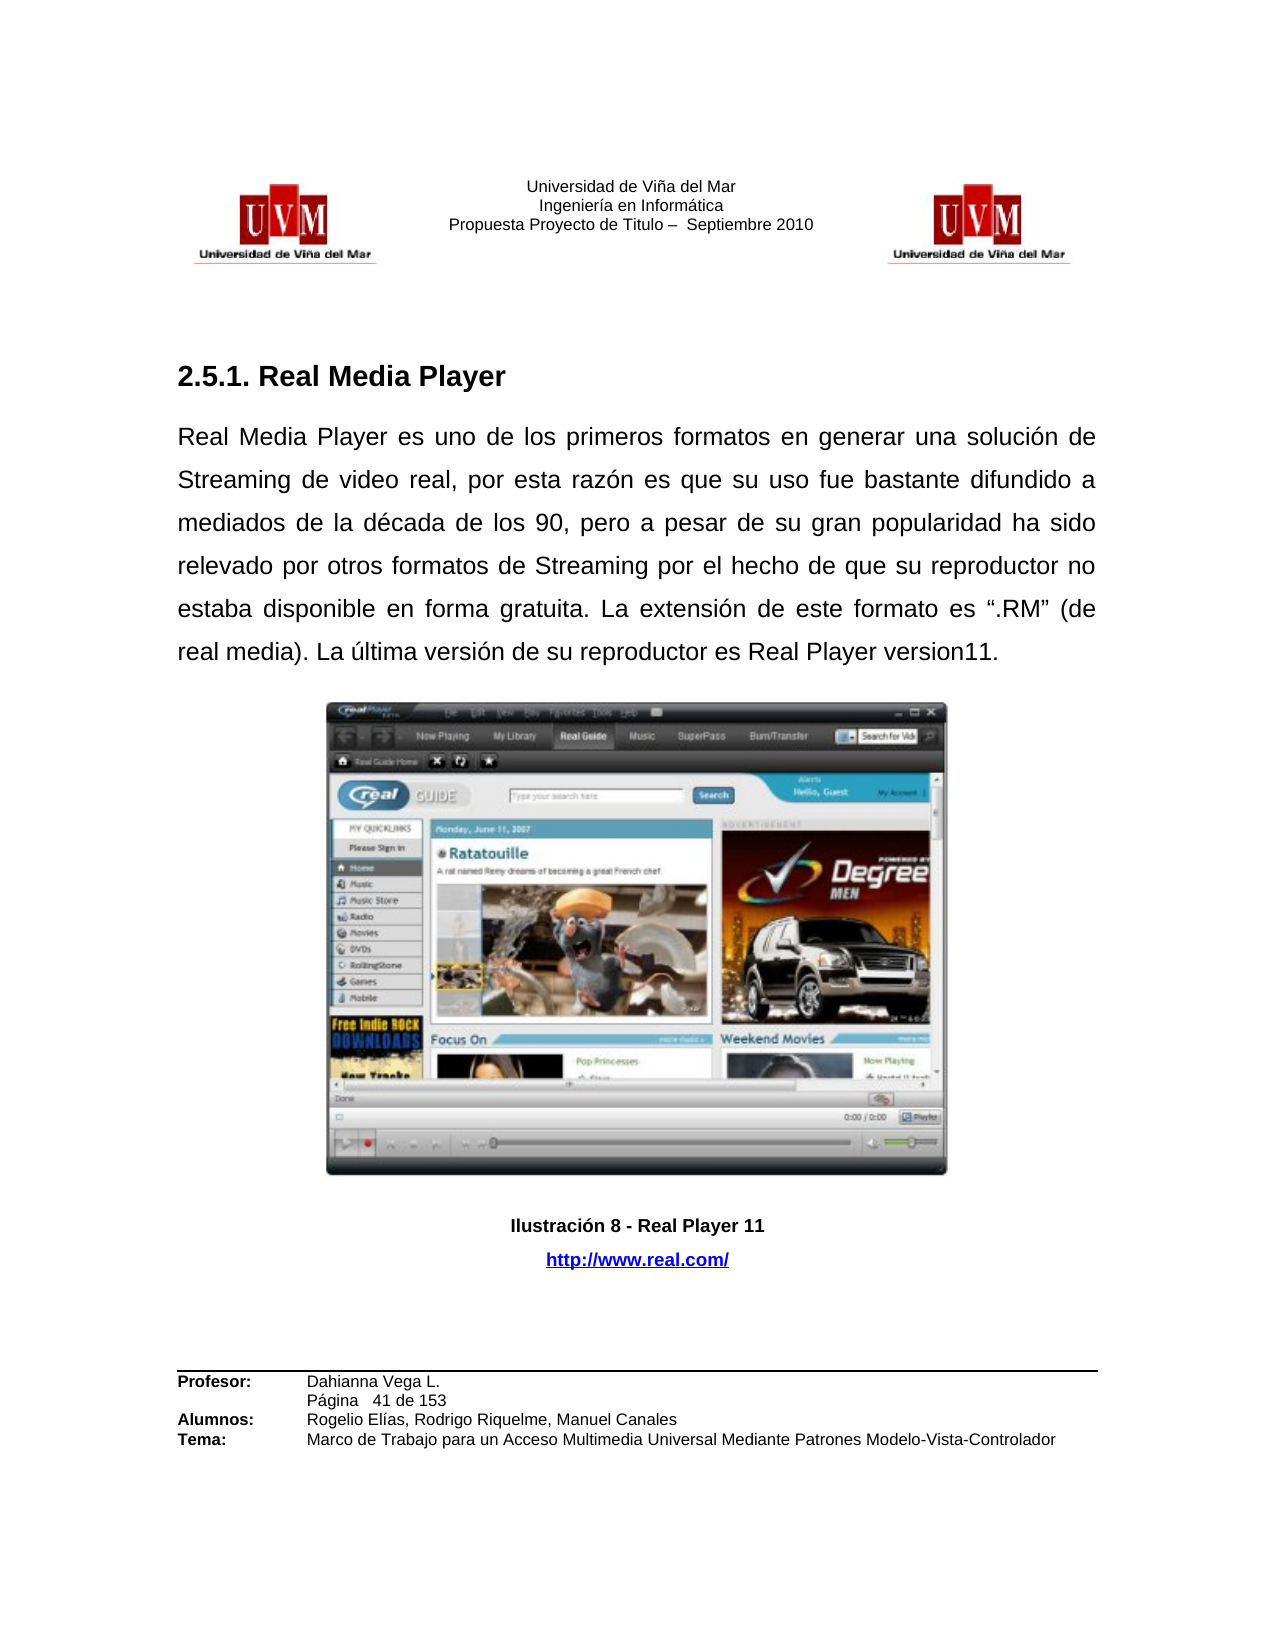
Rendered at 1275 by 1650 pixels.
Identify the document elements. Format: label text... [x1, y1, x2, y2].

text Real Media Player es uno de los primeros formatos en generar una solución de Streaming de video real, por esta razón es que su uso fue bastante difundido a mediados de la década de los 90, pero a pesar de su gran popularidad ha sido relevado por otros formatos de Streaming por el hecho de que su reproductor no estaba disponible en forma gratuita. La extensión de este formato es “.RM” (de real media). La última versión de su reproductor es Real Player version11. [177, 422, 1098, 666]
picture [177, 176, 390, 267]
subtitle 2.5.1. Real Media Player [177, 359, 1098, 392]
text http://www.real.com/ [177, 1249, 1098, 1270]
picture [325, 701, 951, 1180]
text Ilustración 8 - Real Player 11 [177, 1214, 1098, 1236]
picture [871, 176, 1084, 267]
